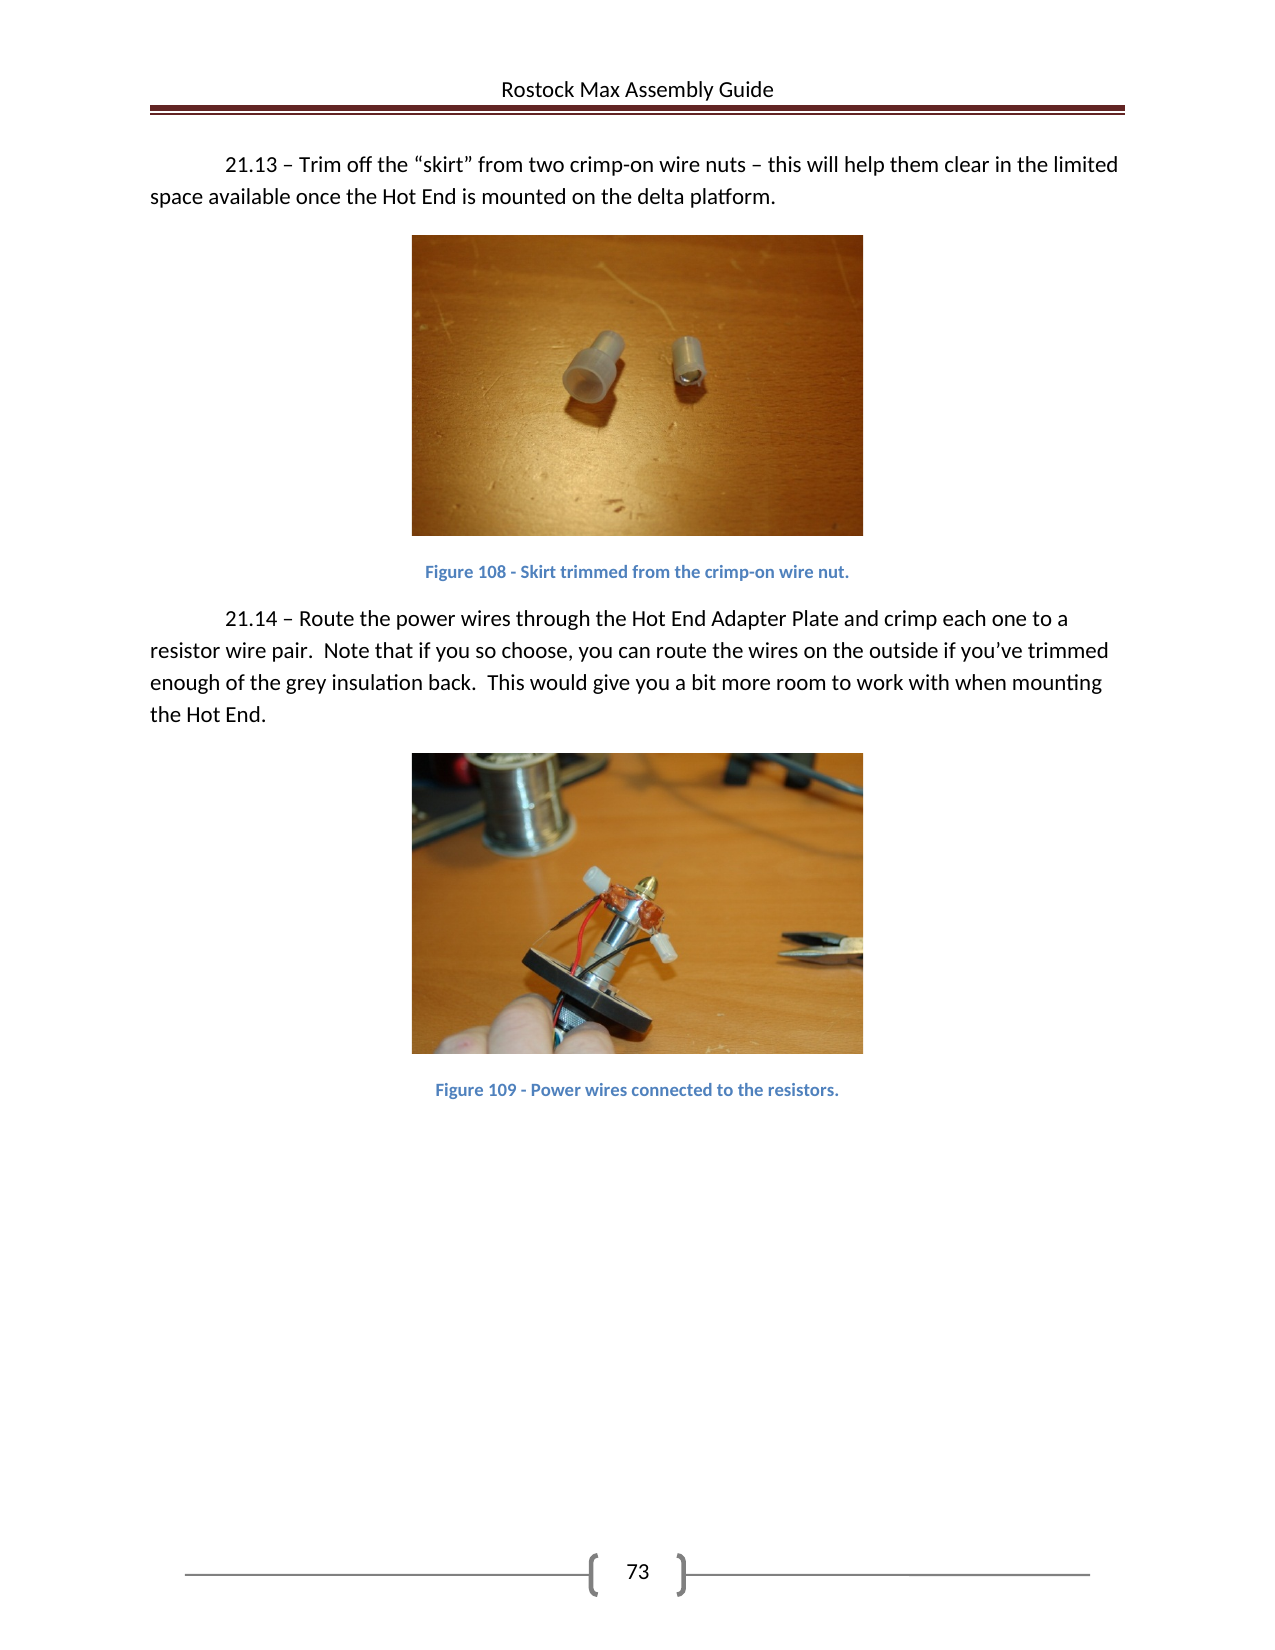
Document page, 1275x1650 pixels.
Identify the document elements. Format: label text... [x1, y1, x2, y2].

picture [411, 753, 864, 1054]
text 21.13 – Trim off the “skirt” from two crimp-on wire nuts – this will help them clear in the limited space available once the Hot End is mounted on the delta platform. [150, 150, 1125, 210]
text 21.14 – Route the power wires through the Hot End Adapter Plate and crimp each one to a resistor wire pair. Note that if you so choose, you can route the wires on the outside if you’ve trimmed enough of the grey insulation back. This would give you a bit more room to work with when mounting the Hot End. [150, 604, 1125, 728]
picture [411, 235, 864, 536]
